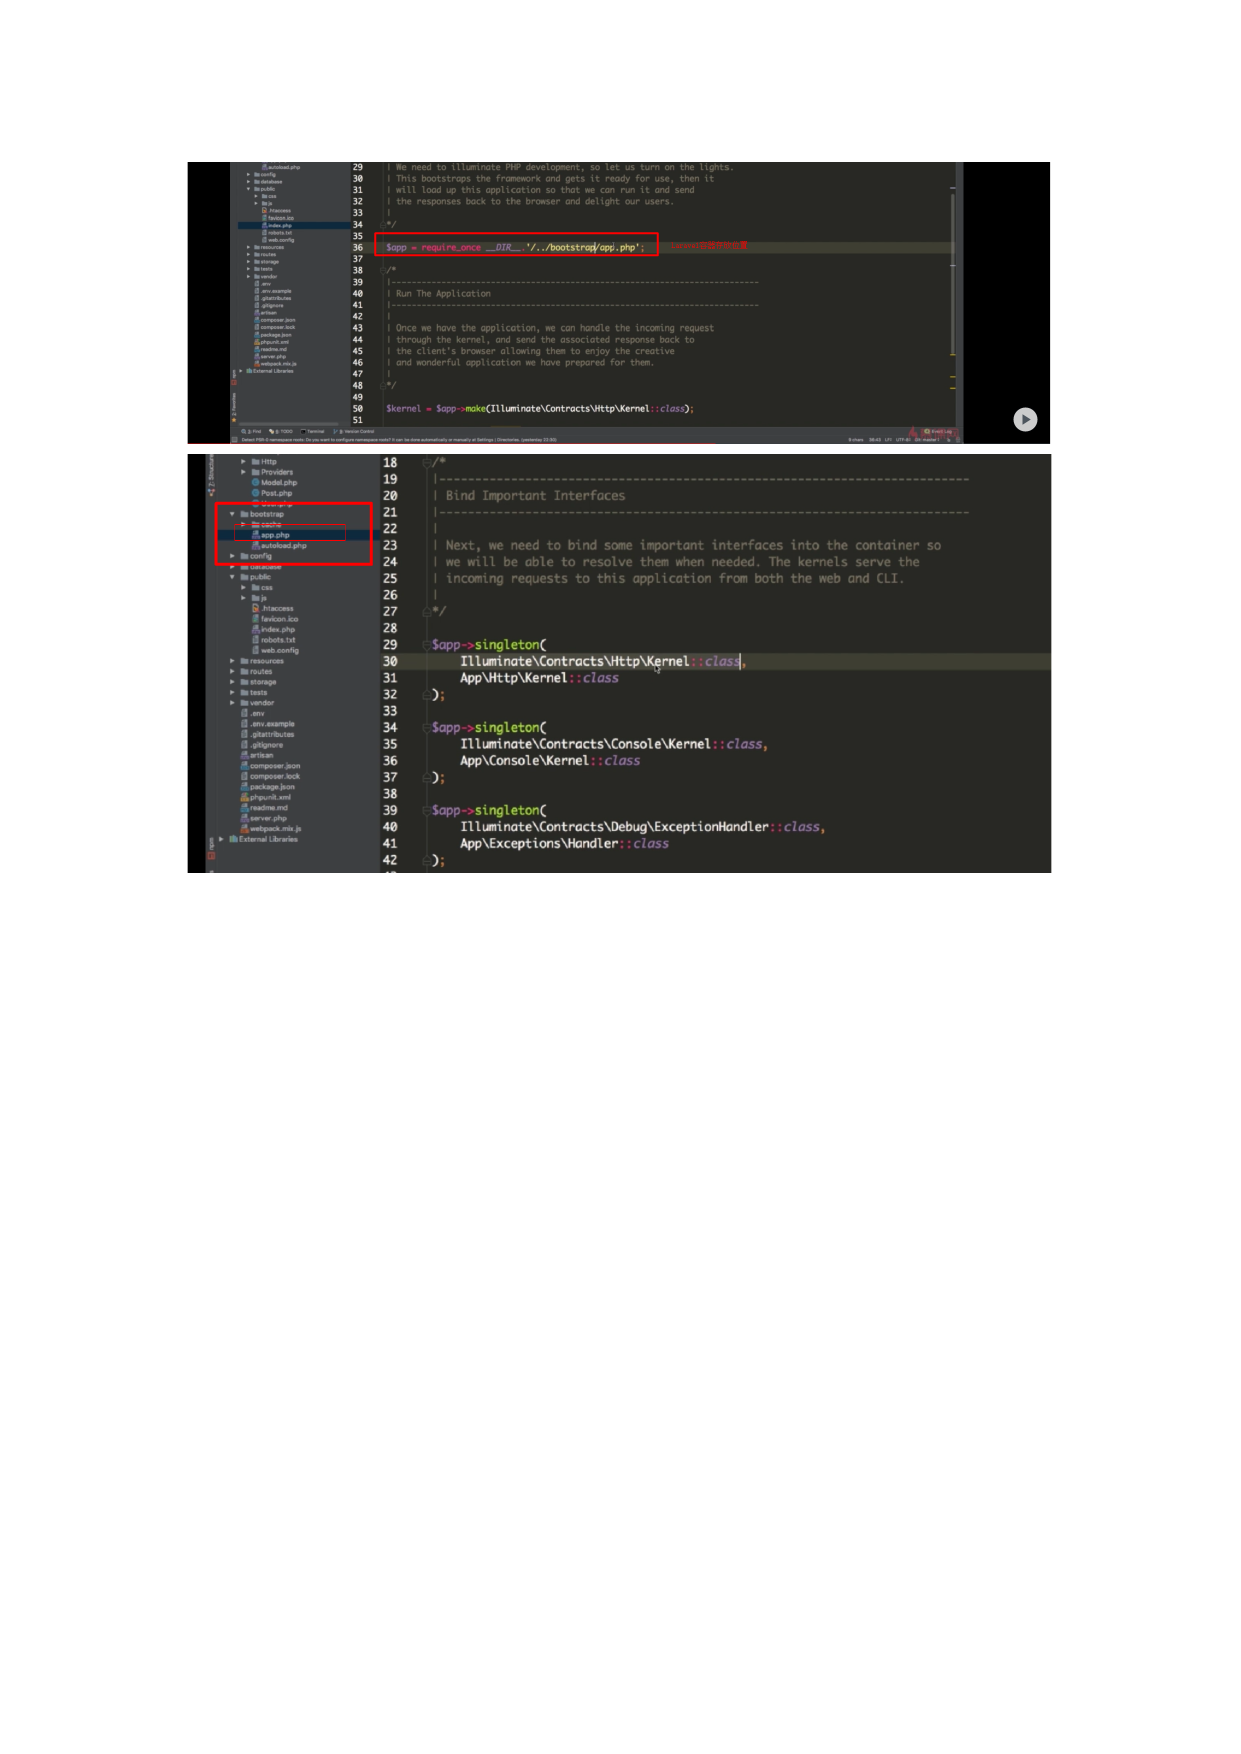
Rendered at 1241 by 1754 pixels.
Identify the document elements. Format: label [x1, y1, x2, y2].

picture [187, 454, 1052, 873]
picture [187, 162, 1050, 444]
